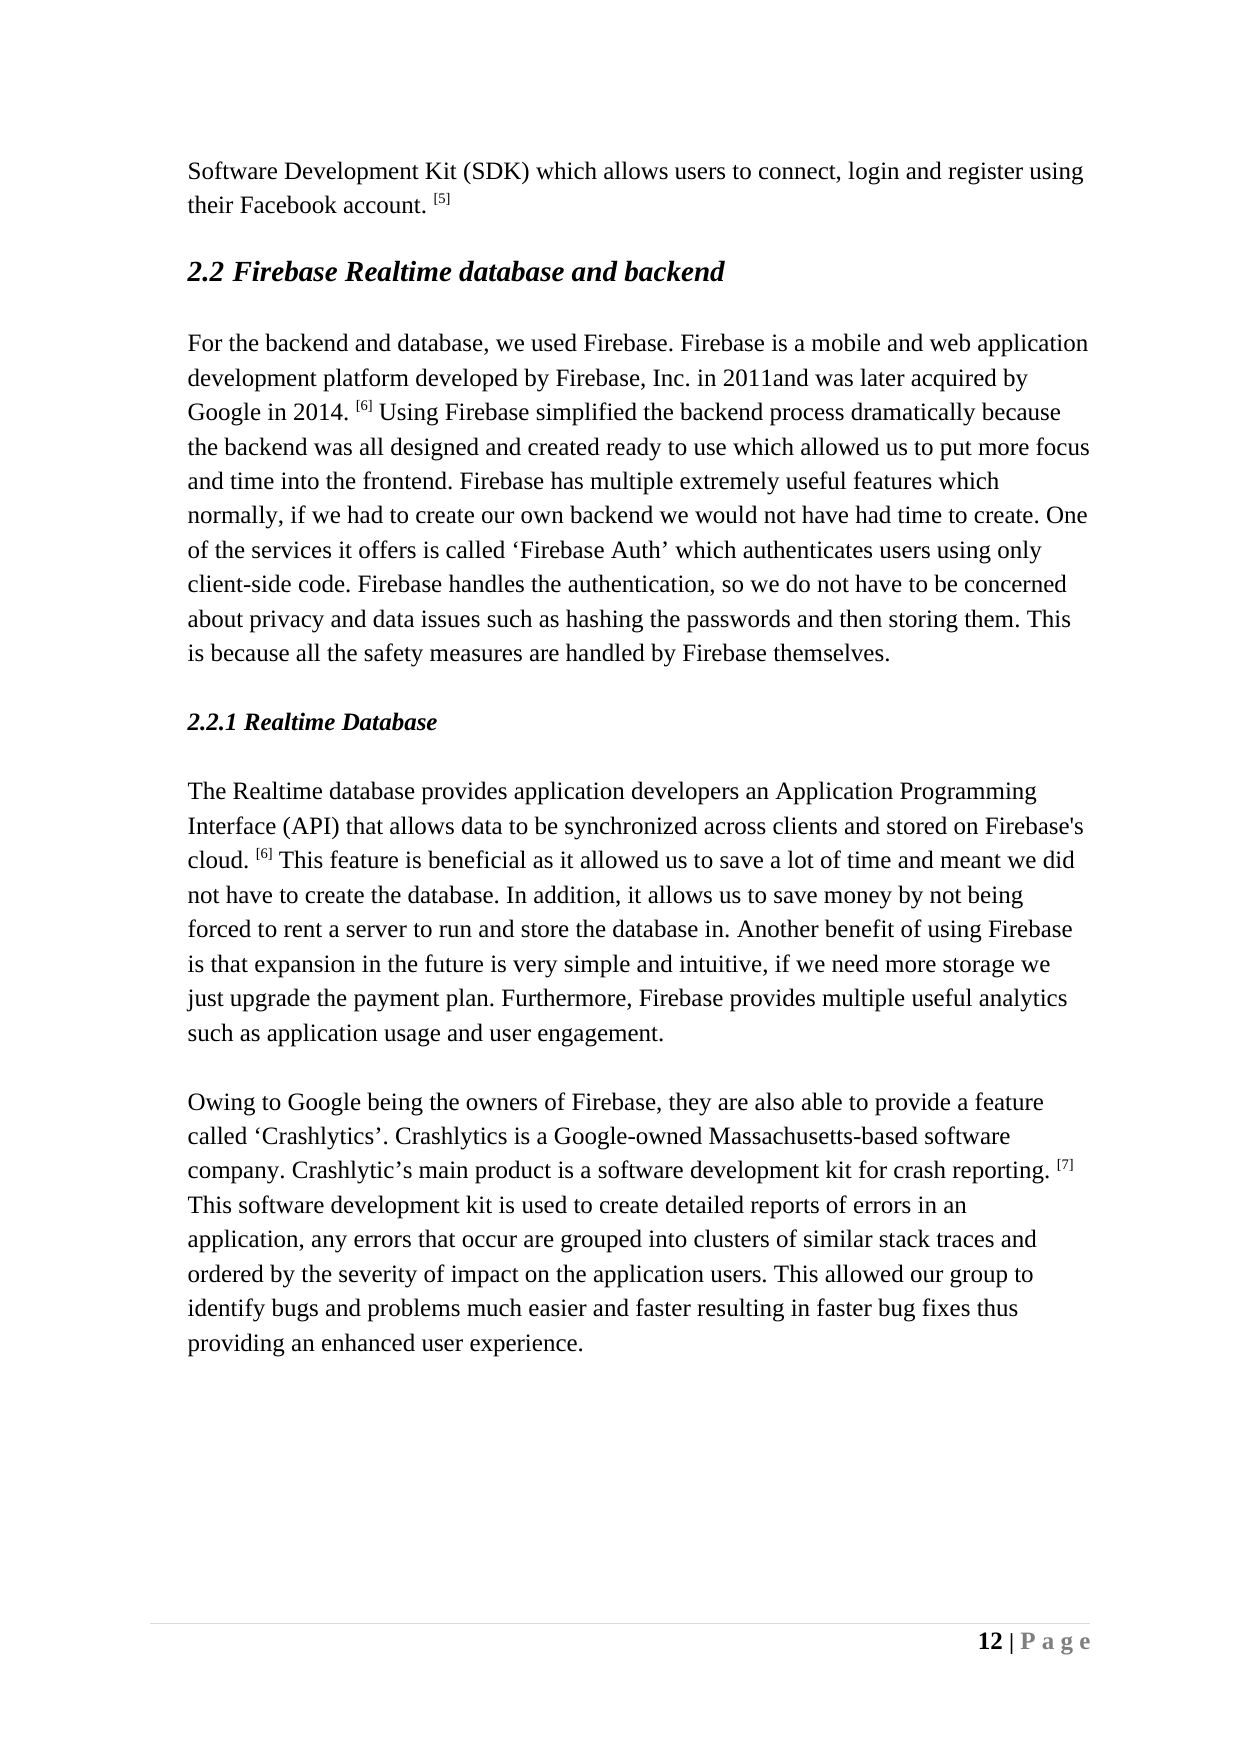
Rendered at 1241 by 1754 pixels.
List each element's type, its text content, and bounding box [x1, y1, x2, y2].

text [187, 150, 1090, 219]
text Owing to Google being the owners of Firebase, they are also able to provide a feature called ‘Crashlytics’. Crashlytics is a Google-owned Massachusetts-based software company. Crashlytic’s main product is a software development kit for crash reporting. [7] This software development kit is used to create detailed reports of errors in an application, any errors that occur are grouped into clusters of similar stack traces and ordered by the severity of impact on the application users. This allowed our group to identify bugs and problems much easier and faster resulting in faster bug fixes thus providing an enhanced user experience. [187, 1081, 1090, 1357]
list Firebase Realtime database and backend [187, 253, 1090, 288]
text 2.2.1 Realtime Database [187, 702, 1090, 736]
text For the backend and database, we used Firebase. Firebase is a mobile and web application development platform developed by Firebase, Inc. in 2011and was later acquired by Google in 2014. [6] Using Firebase simplified the backend process dramatically because the backend was all designed and created ready to use which allowed us to put more focus and time into the frontend. Firebase has multiple extremely useful features which normally, if we had to create our own backend we would not have had time to create. One of the services it offers is called ‘Firebase Auth’ which authenticates users using only client-side code. Firebase handles the authentication, so we do not have to be concerned about privacy and data issues such as hashing the passwords and then storing them. This is because all the safety measures are handled by Firebase themselves. [187, 322, 1090, 667]
text The Realtime database provides application developers an Application Programming Interface (API) that allows data to be synchronized across clients and stored on Firebase's cloud. [6] This feature is beneficial as it allowed us to save a lot of time and meant we did not have to create the database. In addition, it allows us to save money by not being forced to rent a server to run and store the database in. Another benefit of using Firebase is that expansion in the future is very simple and intuitive, if we need more storage we just upgrade the payment plan. Furthermore, Firebase provides multiple useful analytics such as application usage and user engagement. [187, 771, 1090, 1046]
